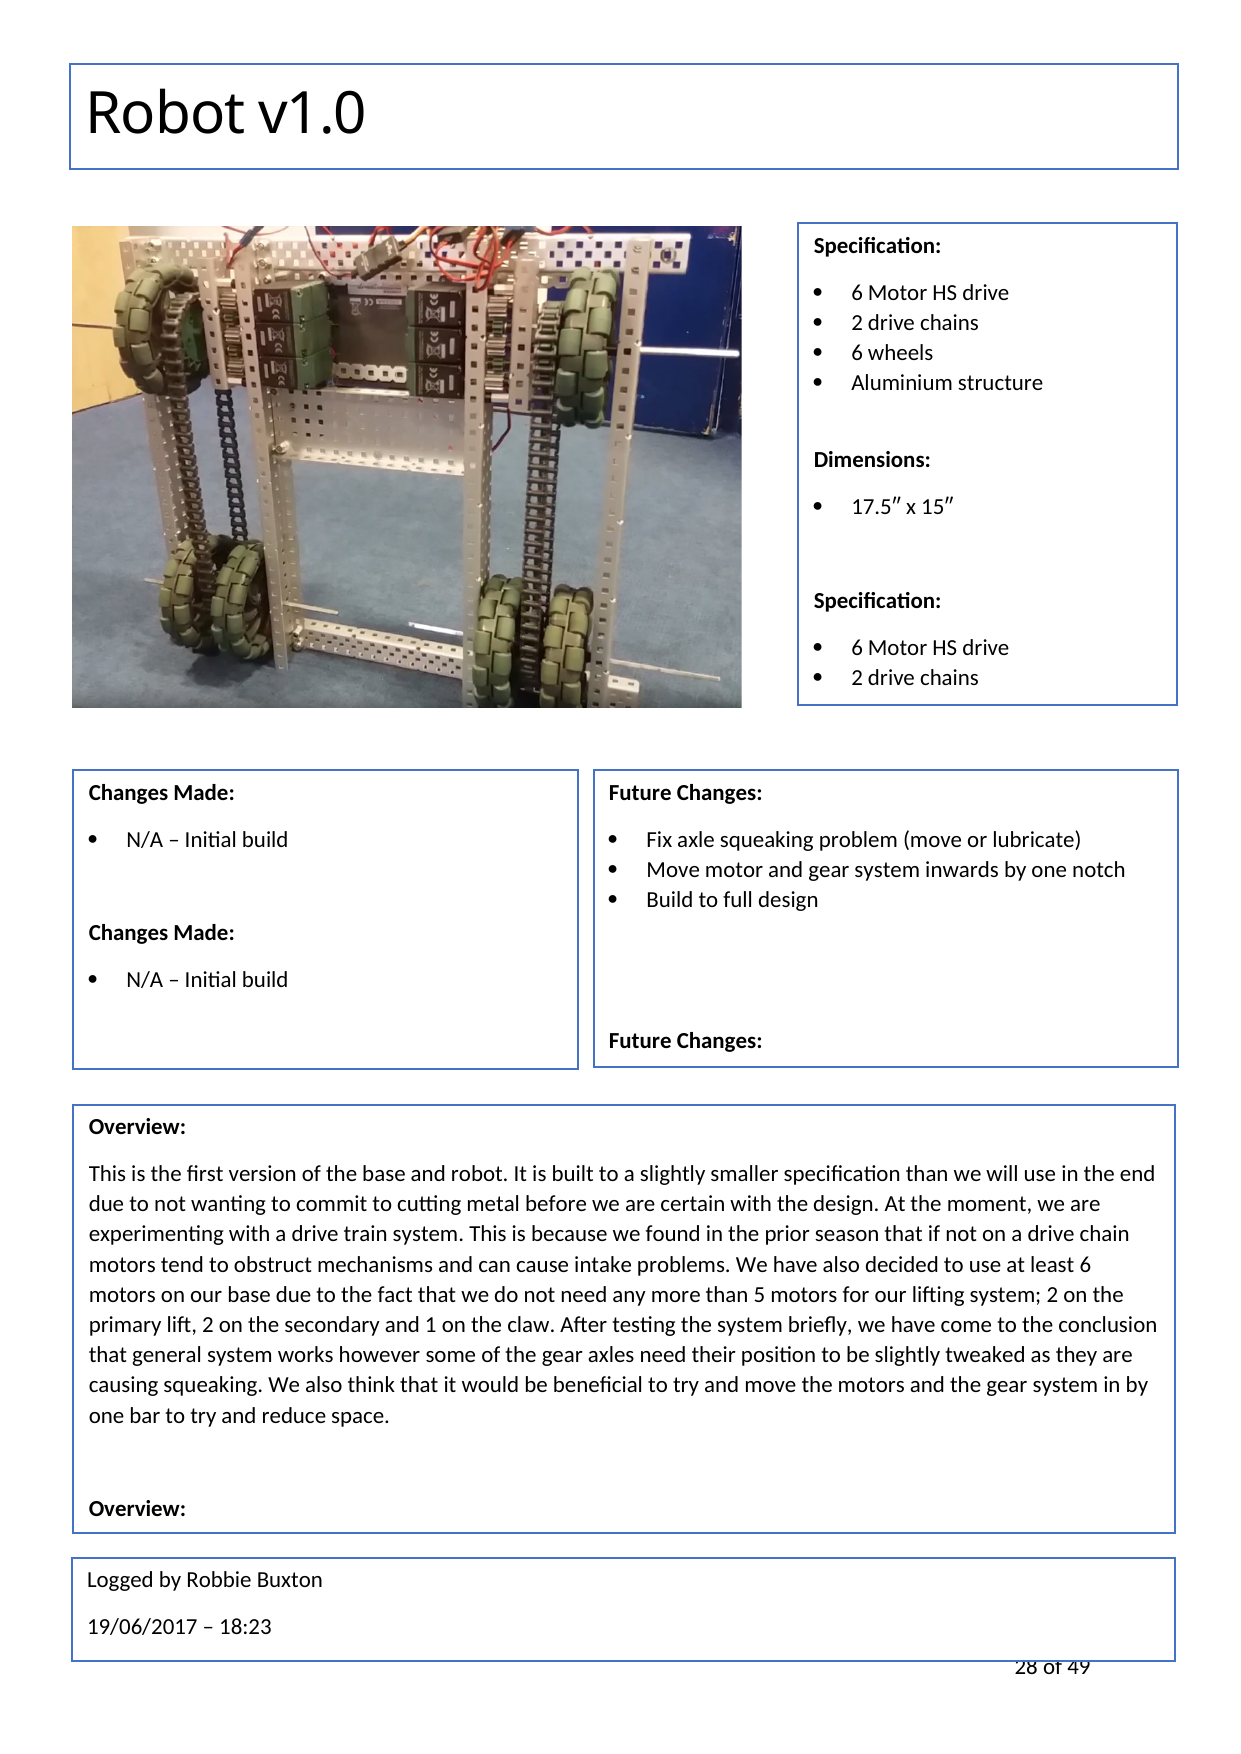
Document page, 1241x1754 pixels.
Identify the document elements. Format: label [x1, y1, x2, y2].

picture [72, 226, 742, 708]
